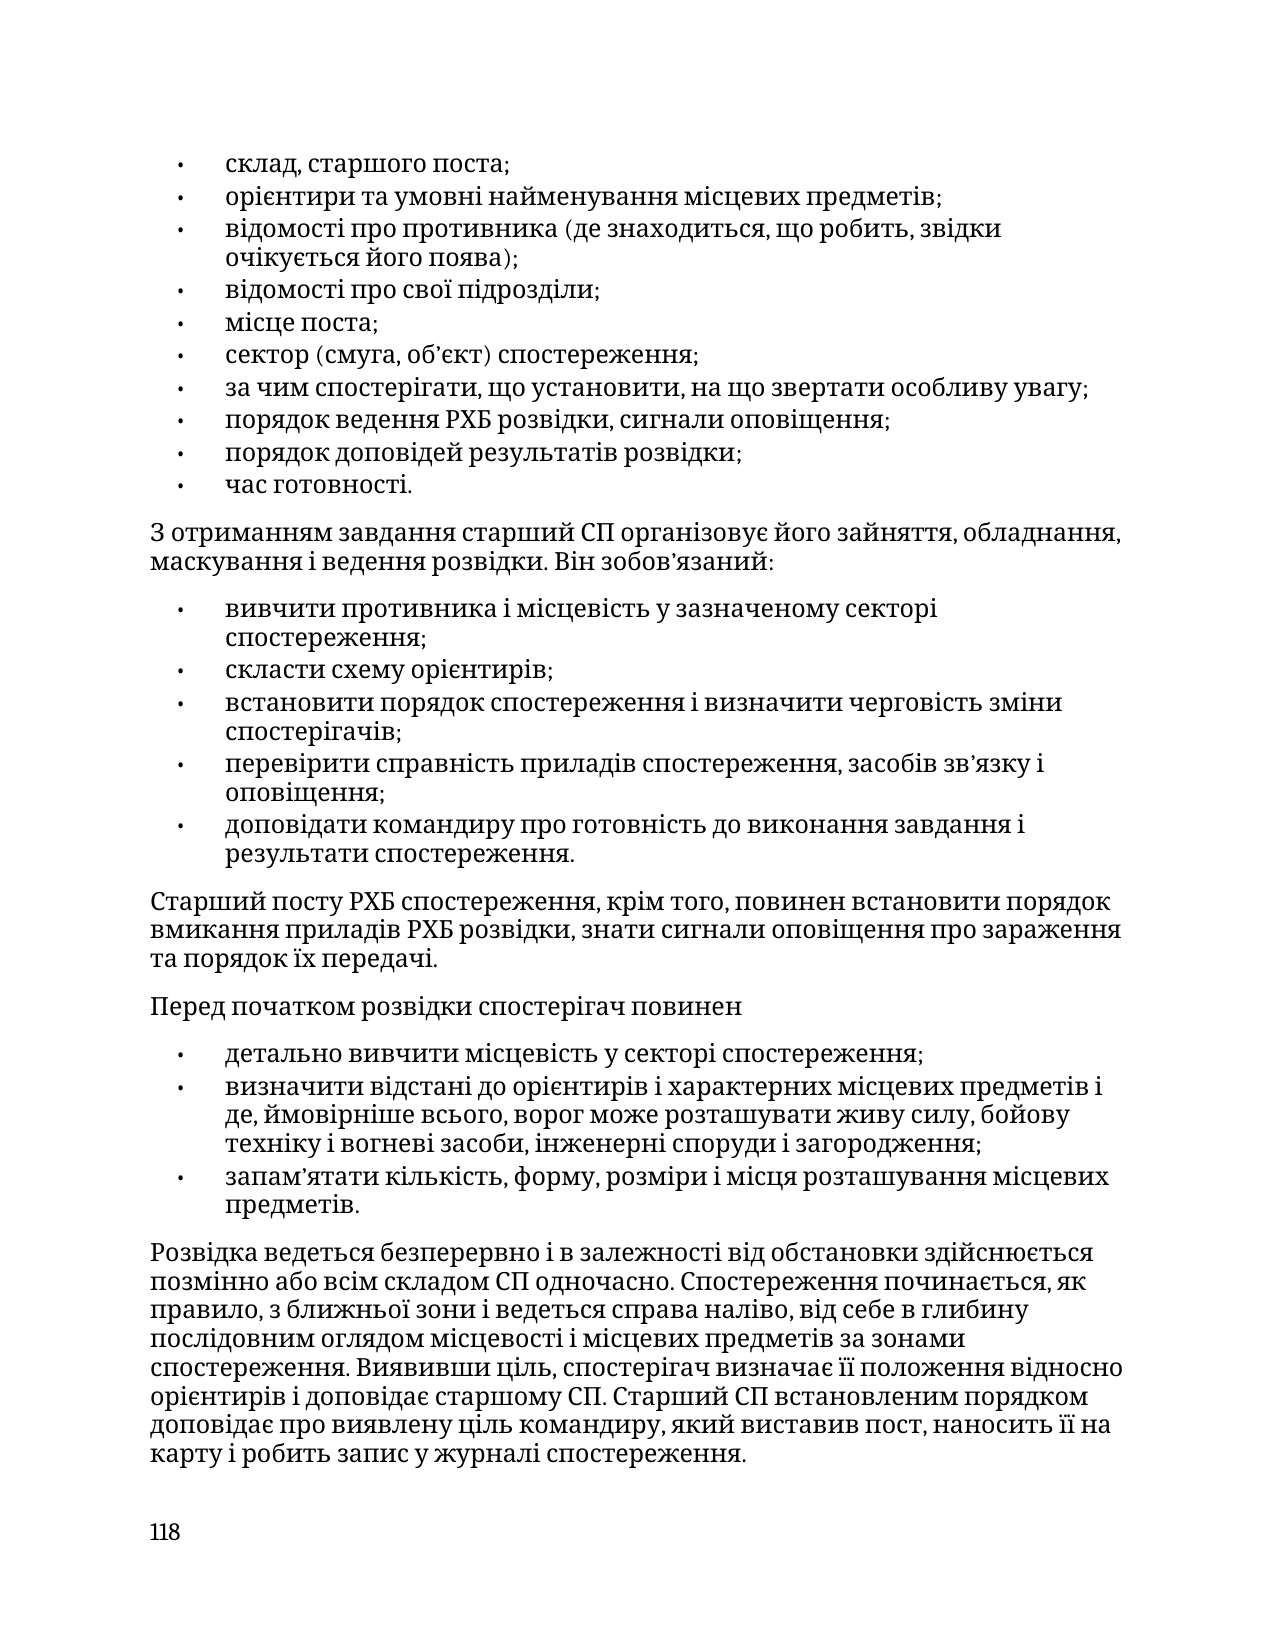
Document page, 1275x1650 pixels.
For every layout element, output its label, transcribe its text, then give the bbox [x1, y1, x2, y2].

list доповідати командиру про готовність до виконання завдання і результати спостереження. [175, 811, 1125, 869]
list детально вивчити місцевість у секторі спостереження; [175, 1040, 1125, 1069]
list порядок доповідей результатів розвідки; [175, 439, 1125, 467]
list перевірити справність приладів спостереження, засобів зв’язку і оповіщення; [175, 750, 1125, 807]
text Перед початком розвідки спостерігач повинен [150, 992, 1125, 1021]
list відомості про противника (де знаходиться, що робить, звідки очікується його поява); [175, 215, 1125, 272]
text Розвідка ведеться безперервно і в залежності від обстановки здійснюється позмінно або всім складом СП одночасно. Спостереження починається, як правило, з ближньої зони і ведеться справа наліво, від себе в глибину послідовним оглядом місцевості і місцевих предметів за зонами спостереження. Виявивши ціль, спостерігач визначає її положення відносно орієнтирів і доповідає старшому СП. Старший СП встановленим порядком доповідає про виявлену ціль командиру, який виставив пост, наносить її на карту і робить запис у журналі спостереження. [150, 1239, 1125, 1469]
list вивчити противника і місцевість у зазначеному секторі спостереження; [175, 595, 1125, 652]
list визначити відстані до орієнтирів і характерних місцевих предметів і де, ймовірніше всього, ворог може розташувати живу силу, бойову техніку і вогневі засоби, інженерні споруди і загородження; [175, 1072, 1125, 1159]
list орієнтири та умовні найменування місцевих предметів; [175, 182, 1125, 211]
list запам’ятати кількість, форму, розміри і місця розташування місцевих предметів. [175, 1162, 1125, 1220]
list місце поста; [175, 309, 1125, 337]
list відомості про свої підрозділи; [175, 276, 1125, 305]
list склад, старшого поста; [175, 150, 1125, 179]
list сектор (смуга, об’єкт) спостереження; [175, 341, 1125, 370]
list скласти схему орієнтирів; [175, 656, 1125, 685]
text Старший посту РХБ спостереження, крім того, повинен встановити порядок вмикання приладів РХБ розвідки, знати сигнали оповіщення про зараження та порядок їх передачі. [150, 887, 1125, 974]
text З отриманням завдання старший СП організовує його зайняття, обладнання, маскування і ведення розвідки. Він зобов’язаний: [150, 519, 1125, 576]
list порядок ведення РХБ розвідки, сигнали оповіщення; [175, 406, 1125, 435]
list за чим спостерігати, що установити, на що звертати особливу увагу; [175, 374, 1125, 402]
list встановити порядок спостереження і визначити черговість зміни спостерігачів; [175, 689, 1125, 746]
list час готовності. [175, 471, 1125, 500]
